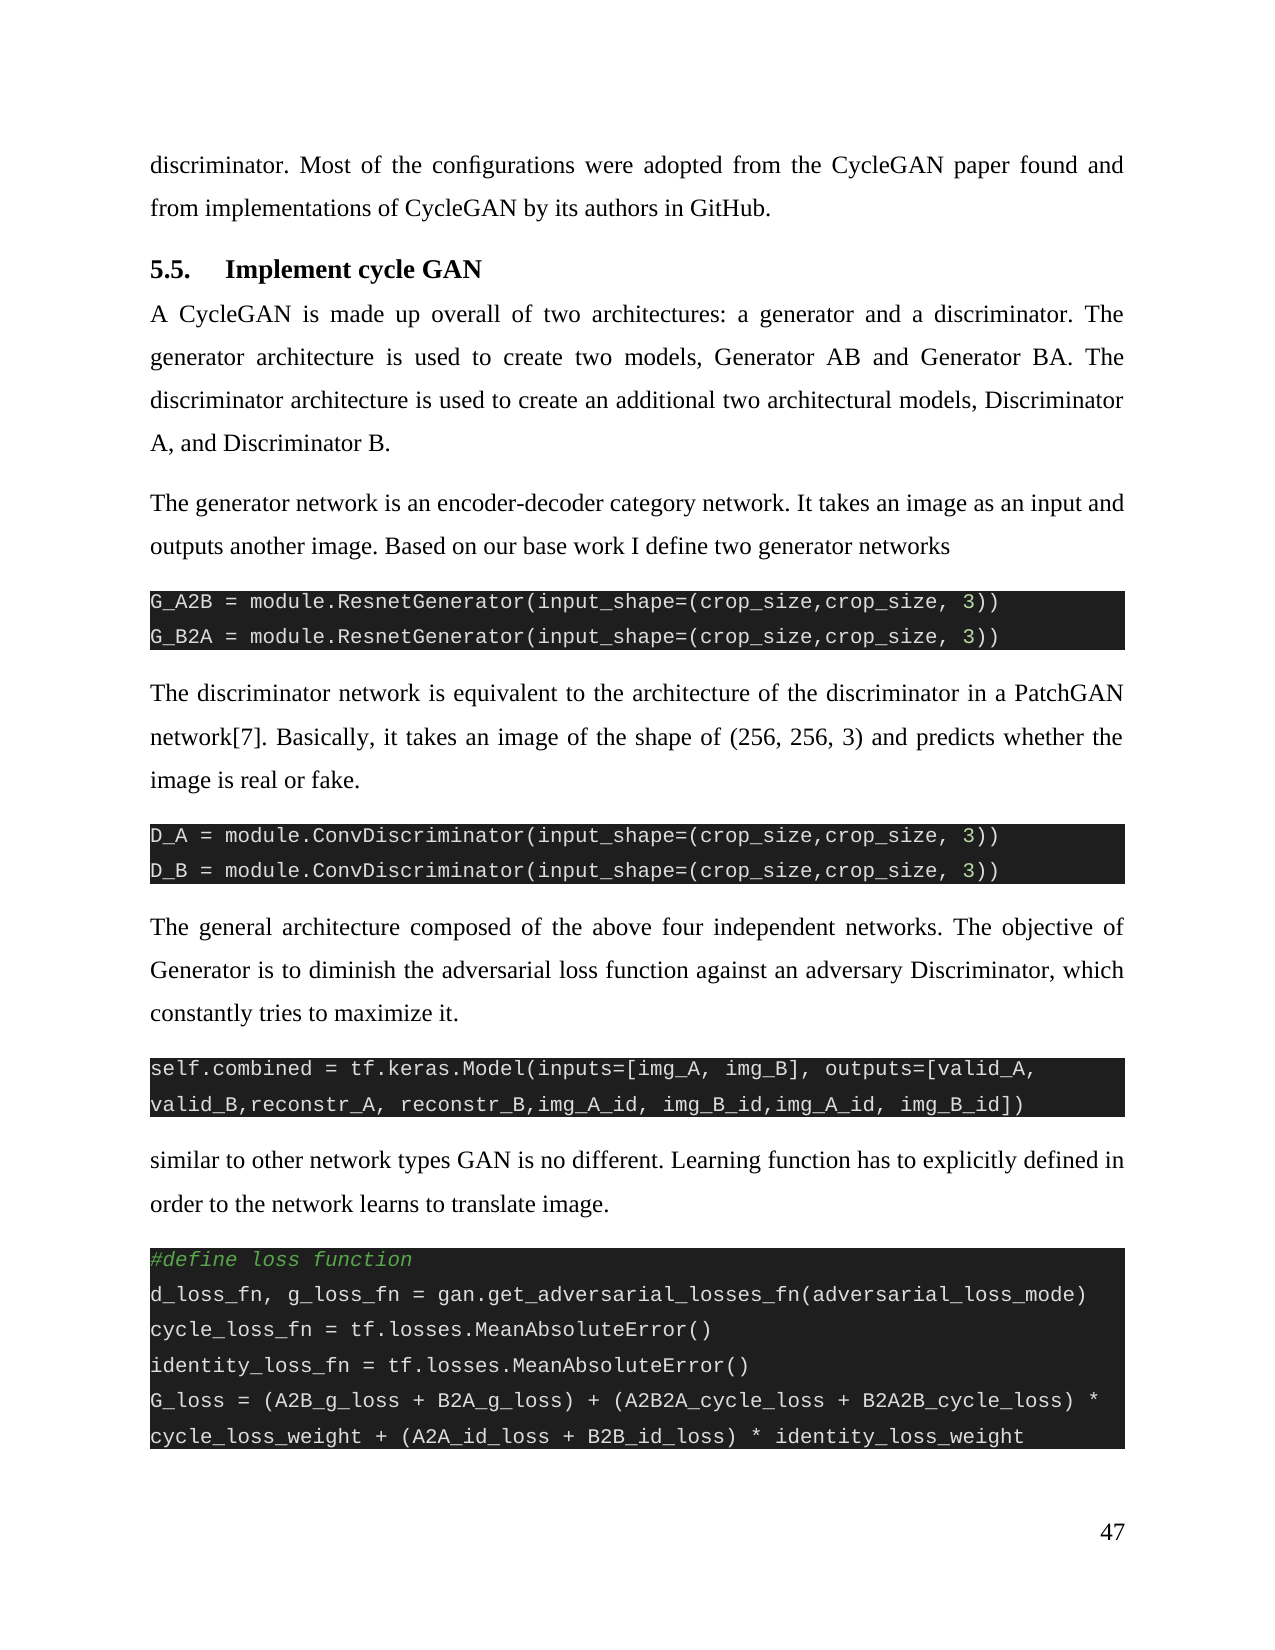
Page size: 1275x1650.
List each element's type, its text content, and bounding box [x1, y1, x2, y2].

text similar to other network types GAN is no different. Learning function has to explicitly defined in order to the network learns to translate image. [150, 1146, 1125, 1217]
text D_A = module.ConvDiscriminator(input_shape=(crop_size,crop_size, 3)) D_B = module.ConvDiscriminator(input_shape=(crop_size,crop_size, 3)) [150, 824, 1125, 884]
text The generator network is an encoder-decoder category network. It takes an image as an input and outputs another image. Based on our base work I define two generator networks [150, 488, 1125, 560]
text G_A2B = module.ResnetGenerator(input_shape=(crop_size,crop_size, 3)) G_B2A = module.ResnetGenerator(input_shape=(crop_size,crop_size, 3)) [150, 591, 1125, 650]
subtitle Implement cycle GAN [150, 253, 1125, 284]
text A CycleGAN is made up overall of two architectures: a generator and a discriminator. The generator architecture is used to create two models, Generator AB and Generator BA. The discriminator architecture is used to create an additional two architectural models, Discriminator A, and Discriminator B. [150, 299, 1125, 457]
text The general architecture composed of the above four independent networks. The objective of Generator is to diminish the adversarial loss function against an adversary Discriminator, which constantly tries to maximize it. [150, 912, 1125, 1027]
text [150, 150, 1125, 222]
text #define loss function d_loss_fn, g_loss_fn = gan.get_adversarial_losses_fn(adversarial_loss_mode) cycle_loss_fn = tf.losses.MeanAbsoluteError() identity_loss_fn = tf.losses.MeanAbsoluteError() G_loss = (A2B_g_loss + B2A_g_loss) + (A2B2A_cycle_loss + B2A2B_cycle_loss) * cycle_loss_weight + (A2A_id_loss + B2B_id_loss) * identity_loss_weight [150, 1248, 1125, 1449]
text self.combined = tf.keras.Model(inputs=[img_A, img_B], outputs=[valid_A, valid_B,reconstr_A, reconstr_B,img_A_id, img_B_id,img_A_id, img_B_id]) [150, 1058, 1125, 1117]
text The discriminator network is equivalent to the architecture of the discriminator in a PatchGAN network[7]. Basically, it takes an image of the shape of (256, 256, 3) and predicts whether the image is real or fake. [150, 678, 1125, 793]
